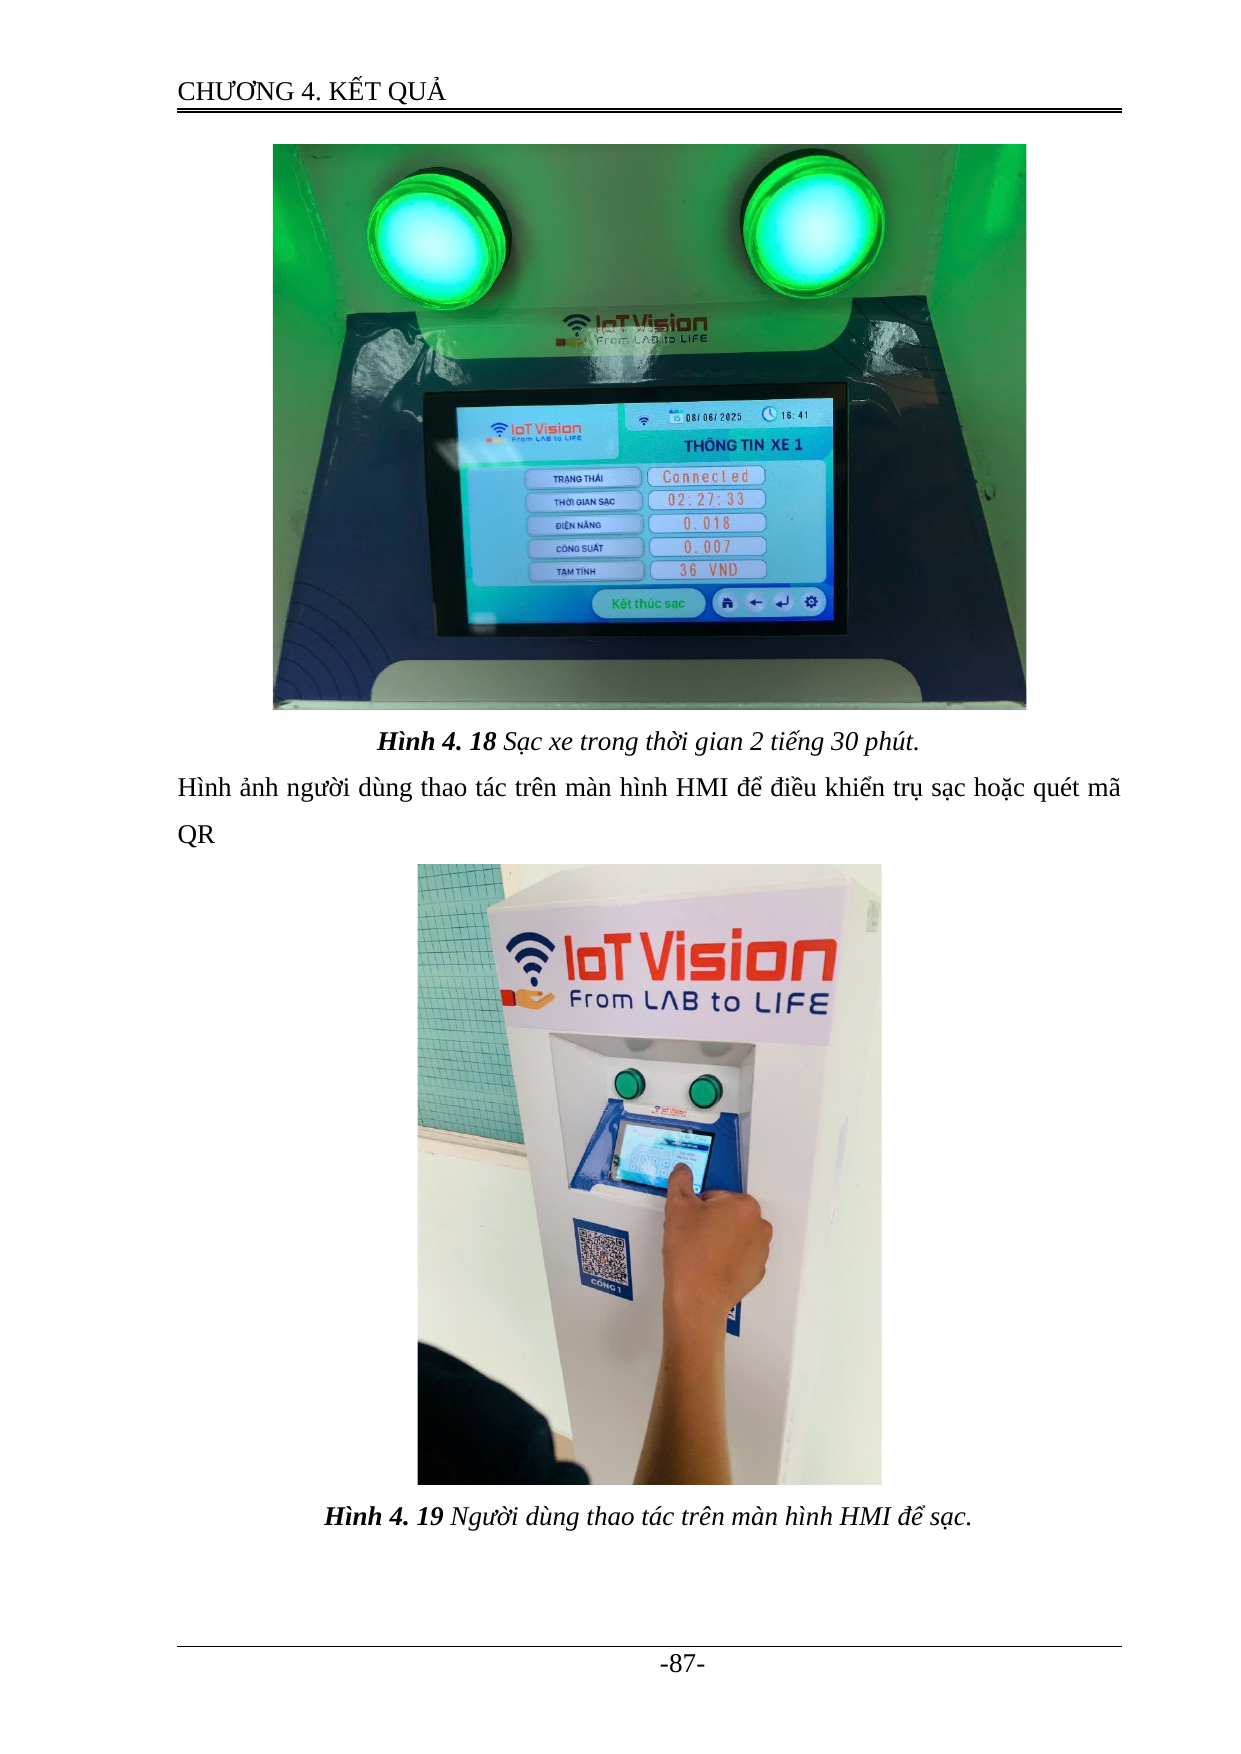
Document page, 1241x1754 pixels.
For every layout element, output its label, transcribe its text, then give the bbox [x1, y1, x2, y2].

picture [417, 864, 882, 1485]
text Hình 4. 19 Người dùng thao tác trên màn hình HMI để sạc. [177, 1500, 1122, 1531]
text Hình ảnh người dùng thao tác trên màn hình HMI để điều khiển trụ sạc hoặc quét mã QR [177, 771, 1122, 849]
text Hình 4. 18 Sạc xe trong thời gian 2 tiếng 30 phút. [177, 725, 1122, 756]
picture [272, 144, 1027, 710]
